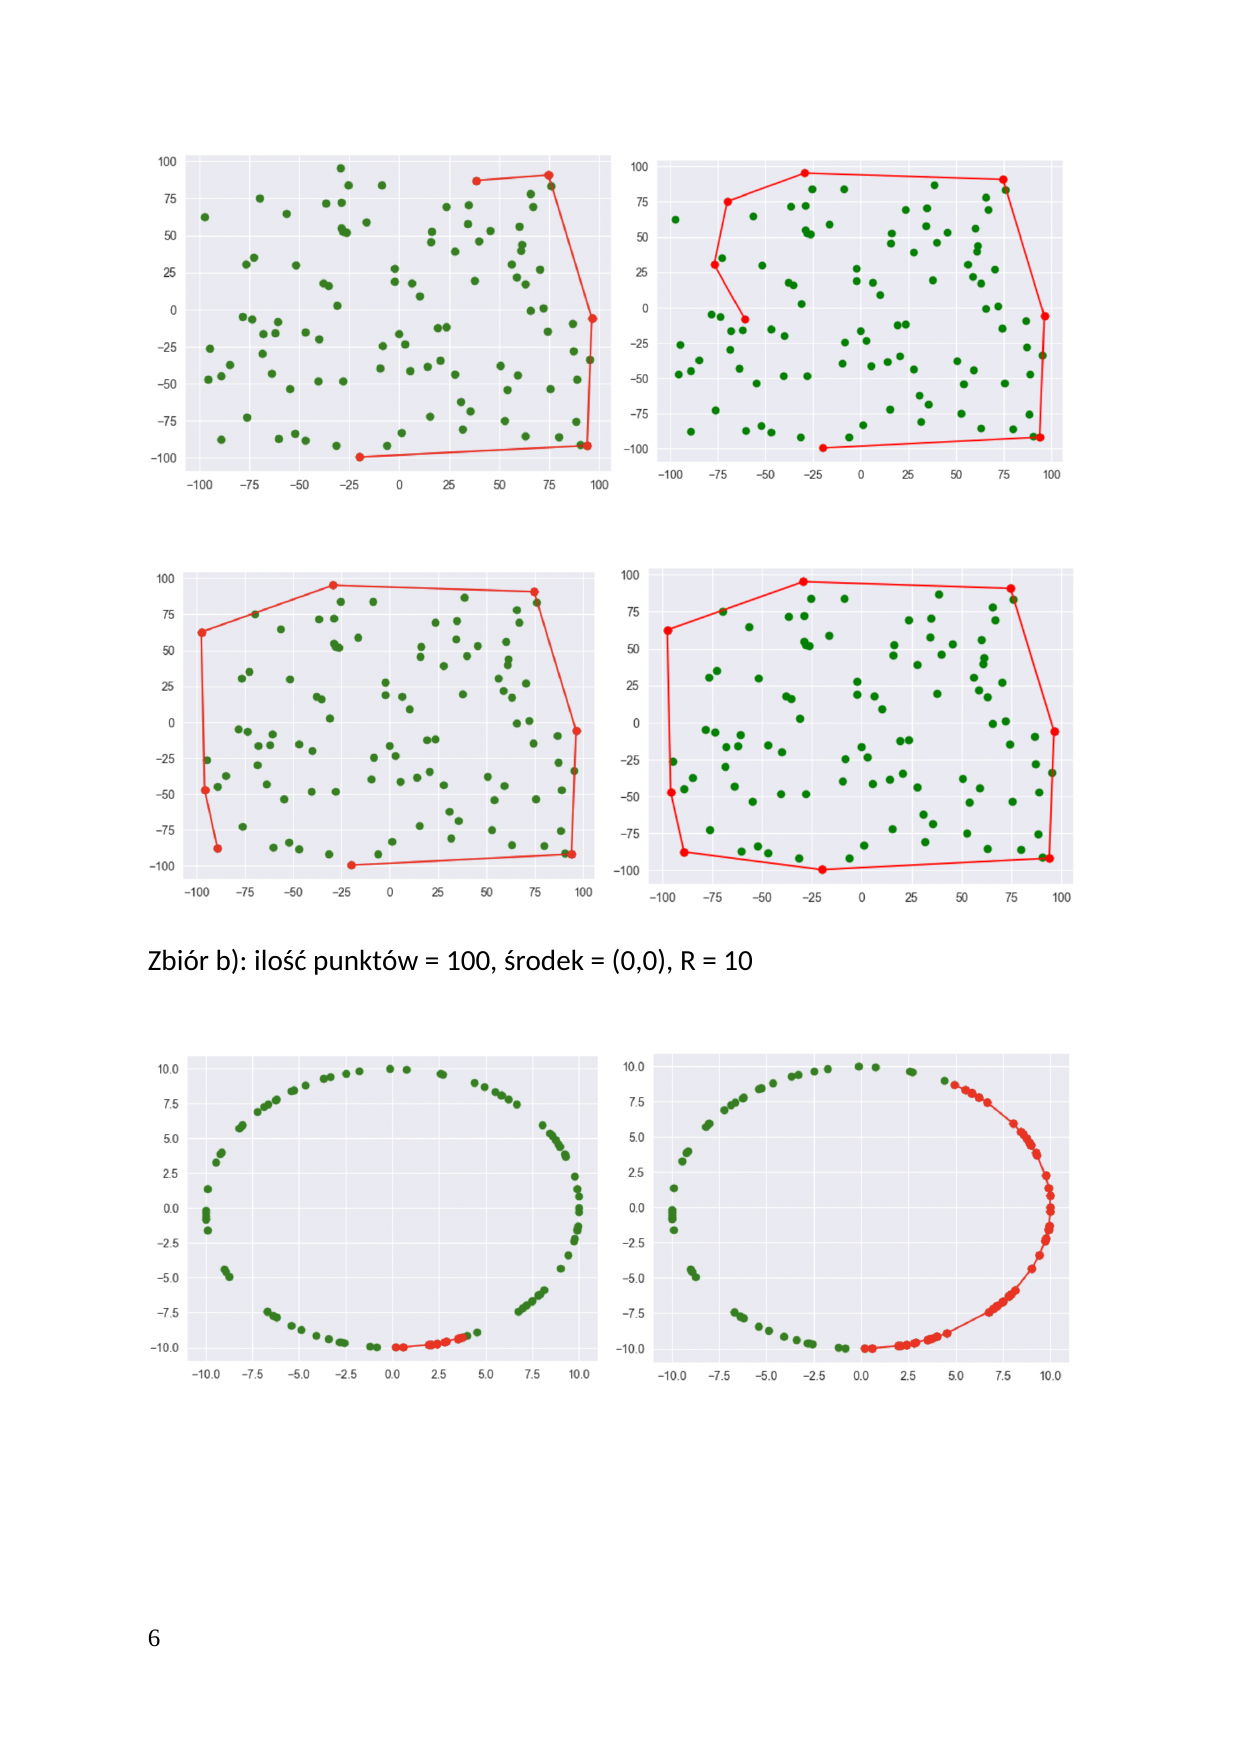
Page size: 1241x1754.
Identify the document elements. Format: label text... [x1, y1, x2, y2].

picture [147, 1048, 1084, 1394]
picture [147, 559, 1082, 912]
text Zbiór b): ilość punktów = 100, środek = (0,0), R = 10 [148, 942, 1093, 977]
picture [147, 147, 1081, 499]
